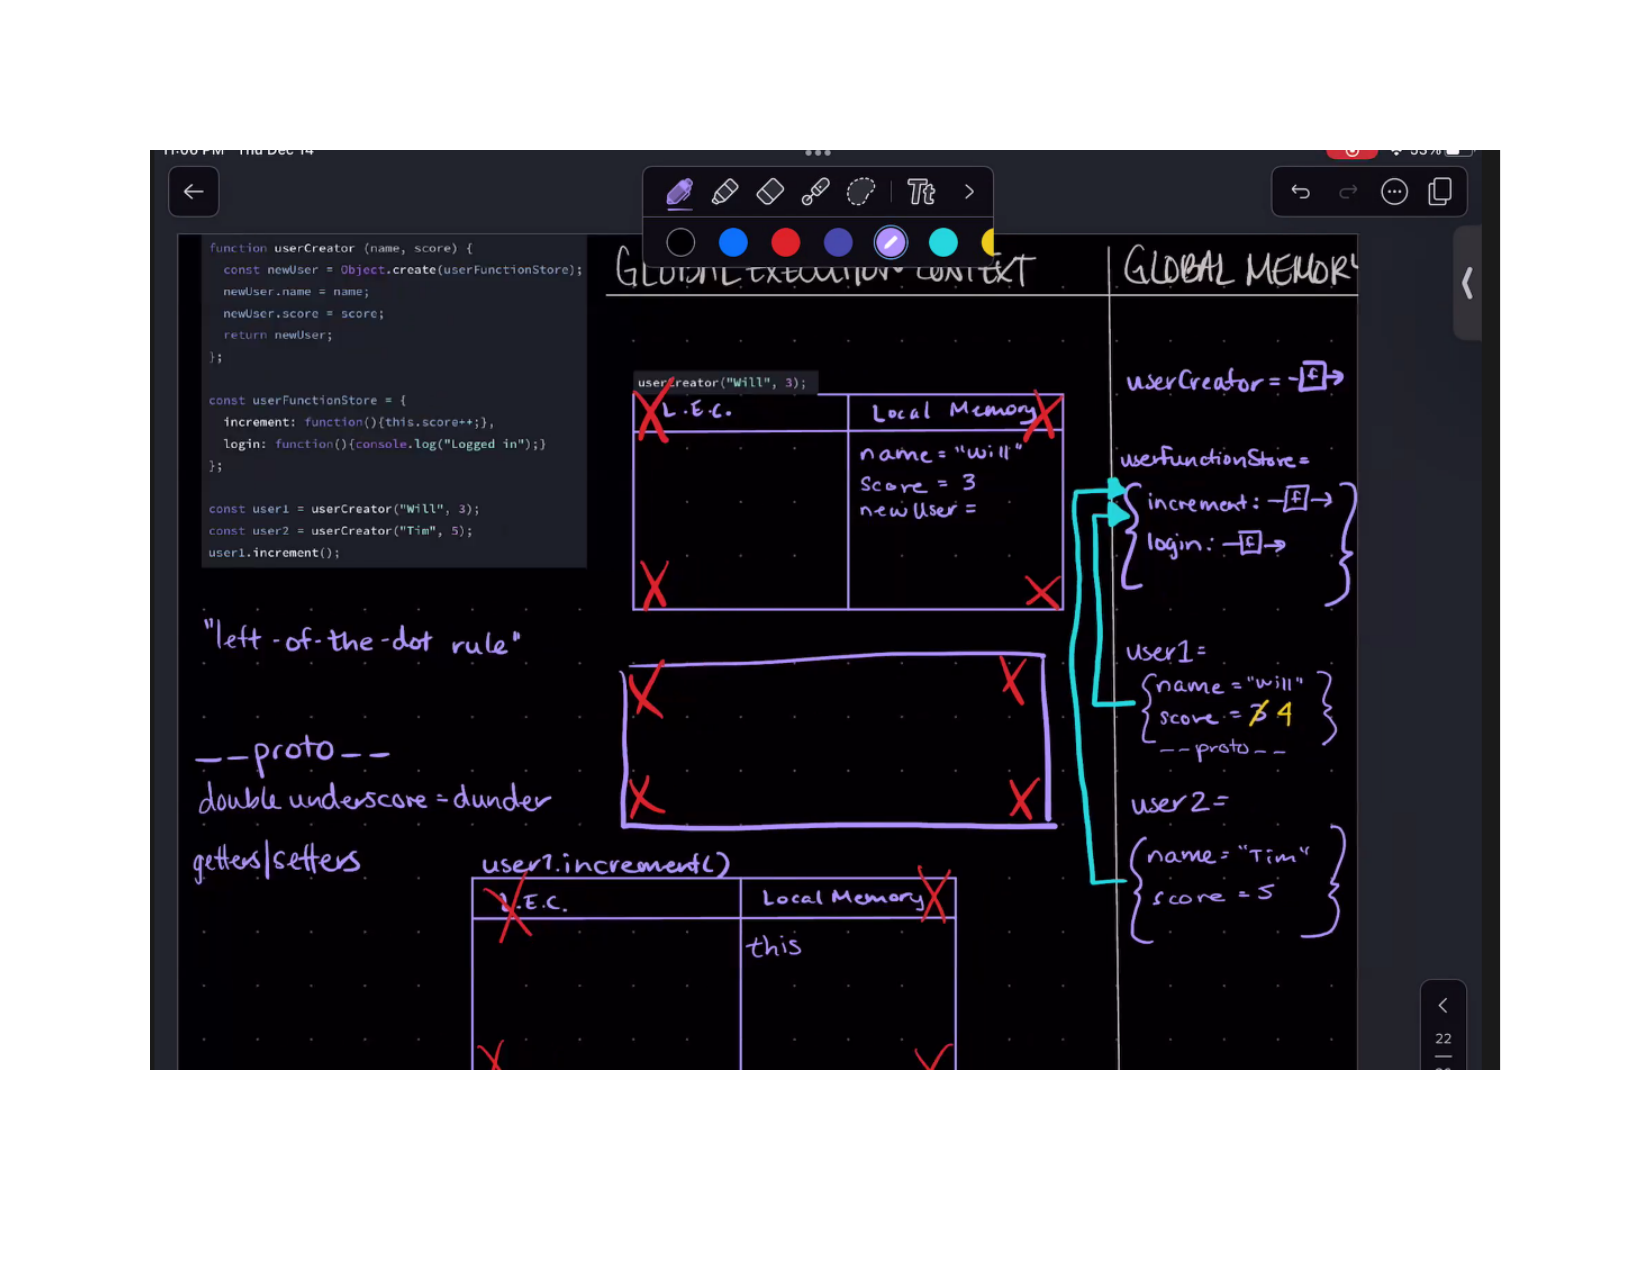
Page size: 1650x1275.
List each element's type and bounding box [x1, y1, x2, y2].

picture [150, 150, 1500, 1070]
